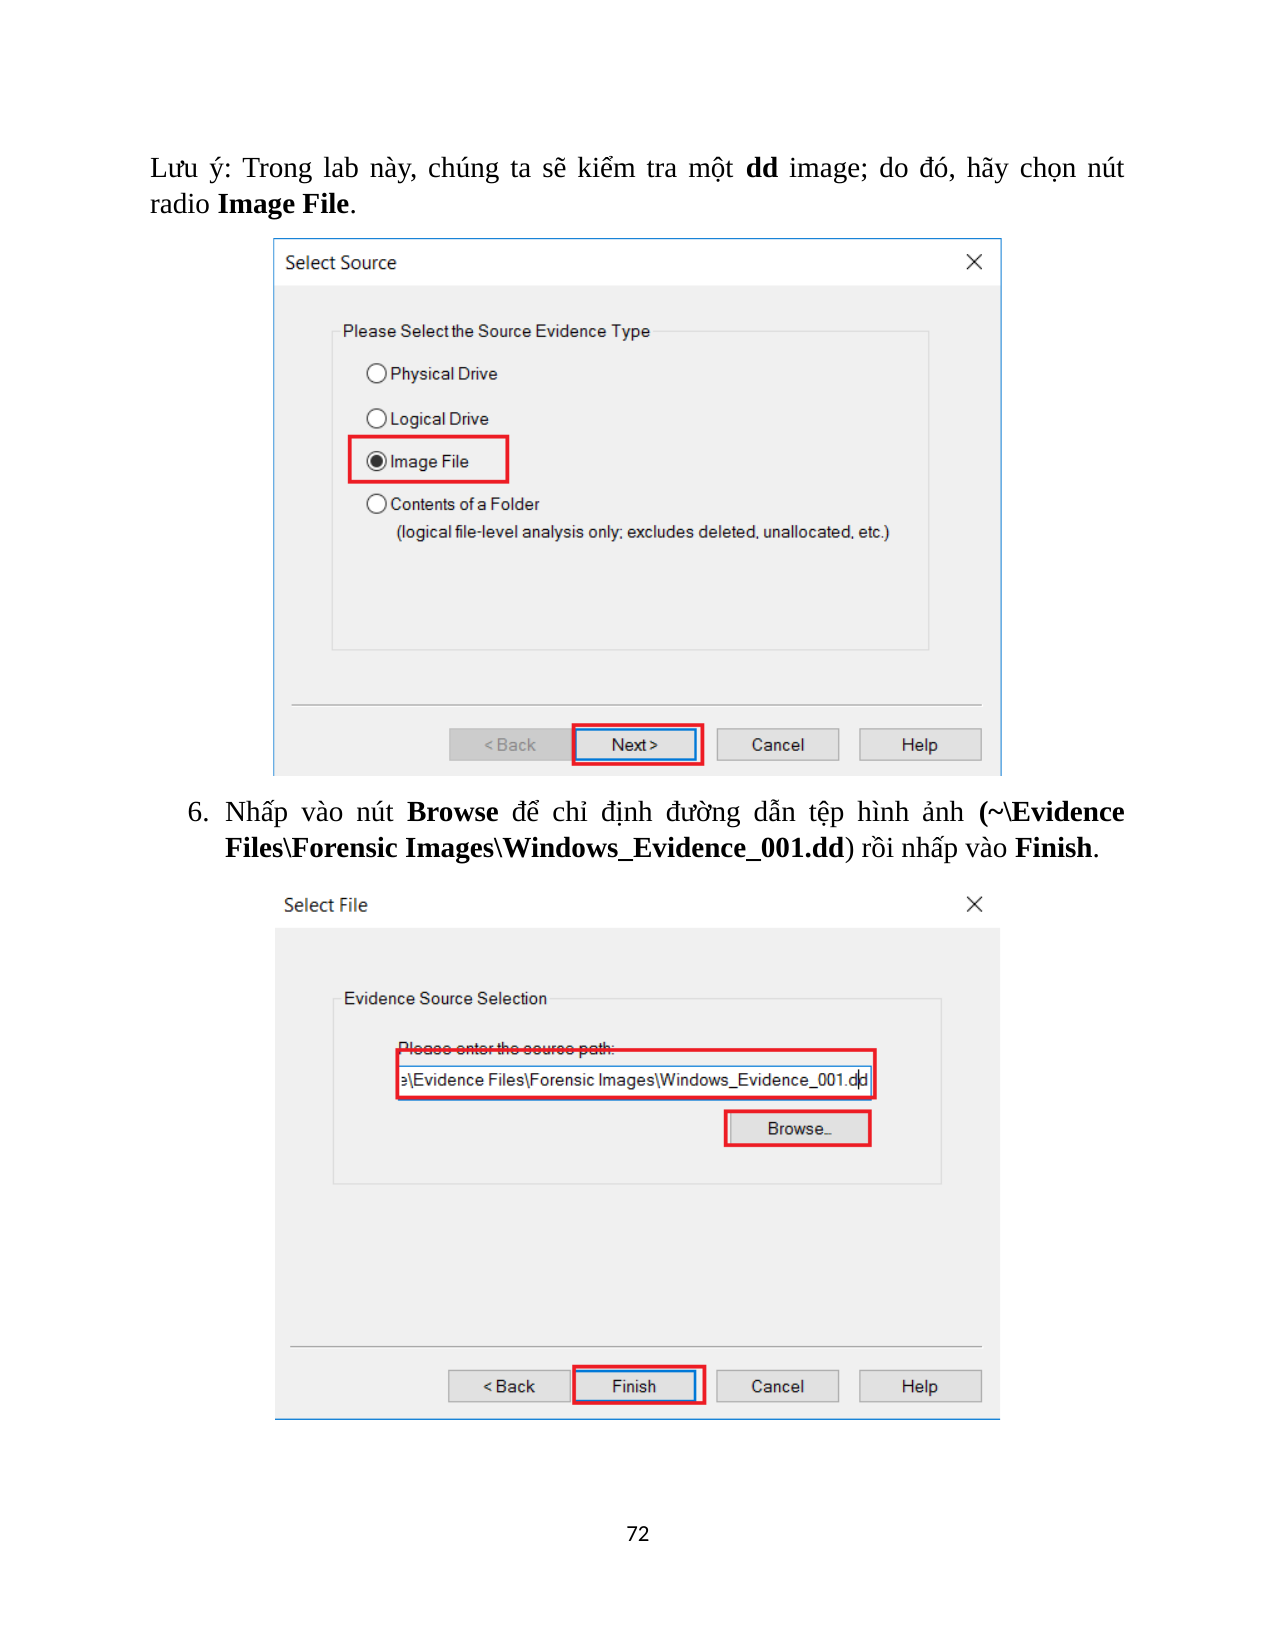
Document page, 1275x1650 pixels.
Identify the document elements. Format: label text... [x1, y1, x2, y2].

list Nhấp vào nút Browse để chỉ định đường dẫn tệp hình ảnh (~\Evidence Files\Forensic Images\Windows_Evidence_001.dd) rồi nhấp vào Finish. [187, 794, 1125, 864]
picture [275, 883, 1001, 1420]
picture [273, 238, 1002, 776]
text Lưu ý: Trong lab này, chúng ta sẽ kiểm tra một dd image; do đó, hãy chọn nút radio Image File. [150, 150, 1125, 220]
